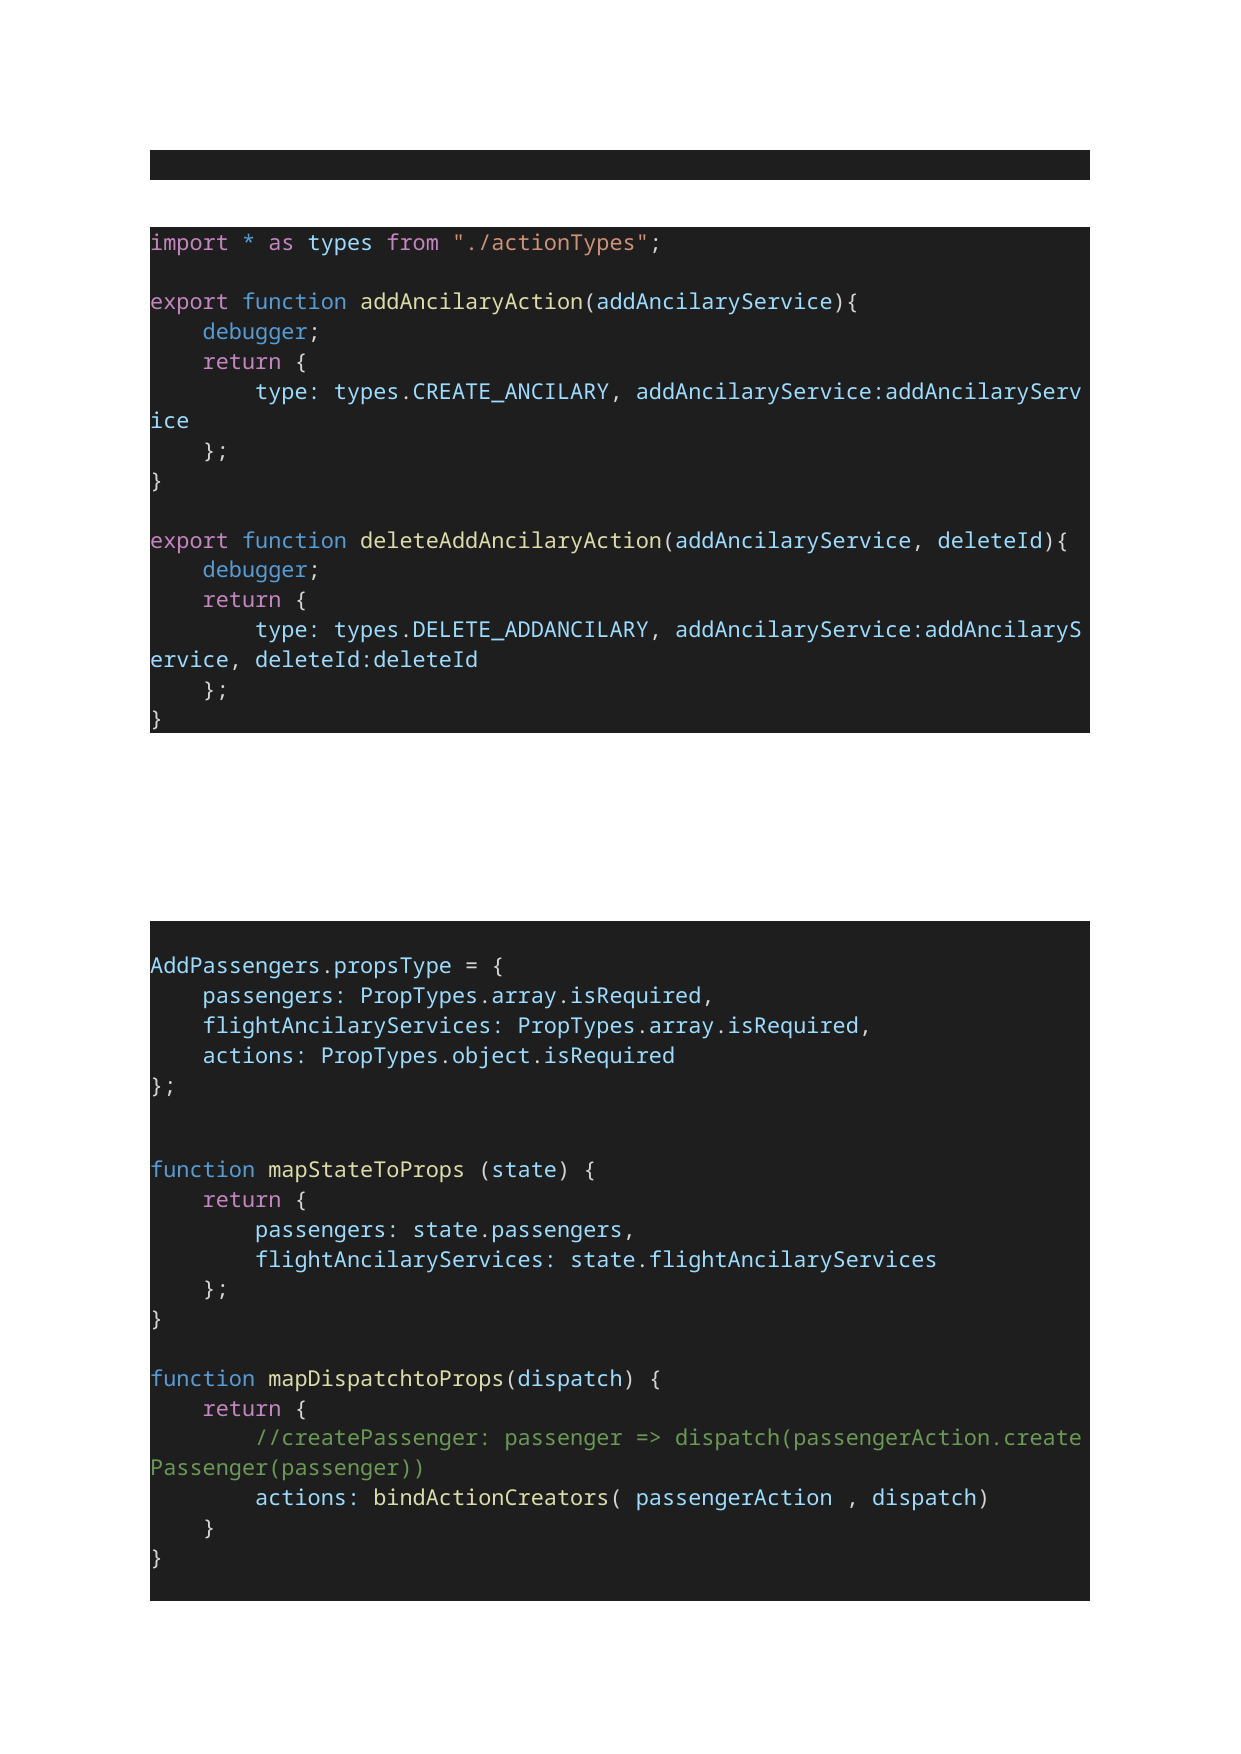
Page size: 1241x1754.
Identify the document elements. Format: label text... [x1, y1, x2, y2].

text actions: bindActionCreators( passengerAction , dispatch) [150, 1482, 1090, 1512]
text function mapStateToProps (state) { [150, 1154, 1090, 1184]
text return { [150, 584, 1090, 614]
text }; [150, 1069, 1090, 1099]
text return { [150, 346, 1090, 376]
text debugger; [150, 316, 1090, 346]
text passengers: PropTypes.array.isRequired, [150, 980, 1090, 1010]
text } [150, 1303, 1090, 1333]
text flightAncilaryServices: PropTypes.array.isRequired, [150, 1010, 1090, 1040]
text passengers: state.passengers, [150, 1214, 1090, 1243]
text debugger; [150, 554, 1090, 584]
text export function addAncilaryAction(addAncilaryService){ [150, 286, 1090, 316]
text } [150, 703, 1090, 733]
text } [150, 465, 1090, 495]
text function mapDispatchtoProps(dispatch) { [150, 1363, 1090, 1392]
text } [150, 1541, 1090, 1571]
text type: types.CREATE_ANCILARY, addAncilaryService:addAncilaryService [150, 376, 1090, 435]
text }; [150, 1273, 1090, 1303]
text //createPassenger: passenger => dispatch(passengerAction.createPassenger(passenger)) [150, 1422, 1090, 1482]
text type: types.DELETE_ADDANCILARY, addAncilaryService:addAncilaryService, deleteId:deleteId [150, 614, 1090, 673]
text export function deleteAddAncilaryAction(addAncilaryService, deleteId){ [150, 524, 1090, 554]
text return { [150, 1184, 1090, 1214]
text return { [150, 1392, 1090, 1422]
text }; [150, 673, 1090, 703]
text import * as types from "./actionTypes"; [150, 227, 1090, 256]
text actions: PropTypes.object.isRequired [150, 1040, 1090, 1069]
text AddPassengers.propsType = { [150, 950, 1090, 980]
text flightAncilaryServices: state.flightAncilaryServices [150, 1243, 1090, 1273]
text }; [150, 435, 1090, 465]
text } [150, 1512, 1090, 1541]
